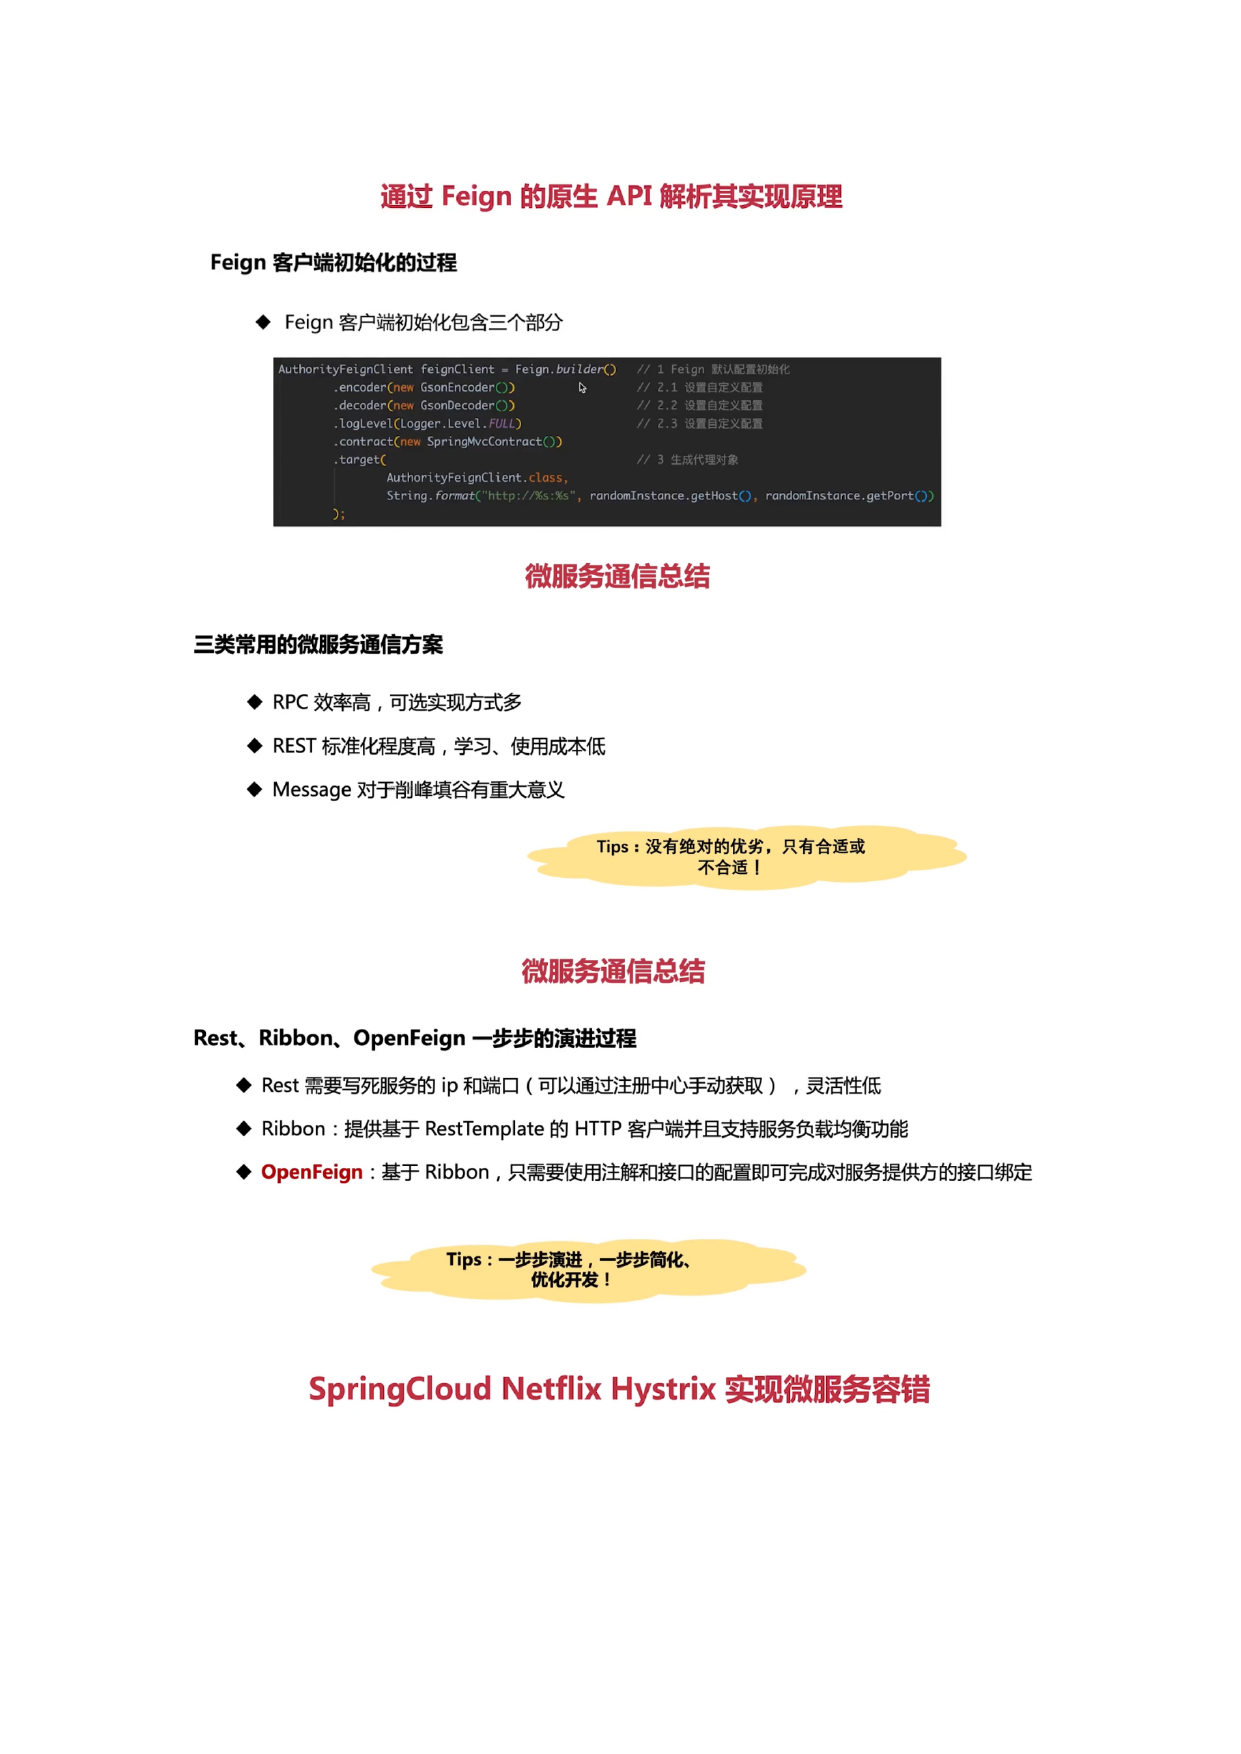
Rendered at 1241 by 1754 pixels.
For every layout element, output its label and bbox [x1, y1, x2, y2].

picture [187, 162, 1052, 920]
picture [187, 1332, 1053, 1445]
picture [187, 942, 1052, 1320]
